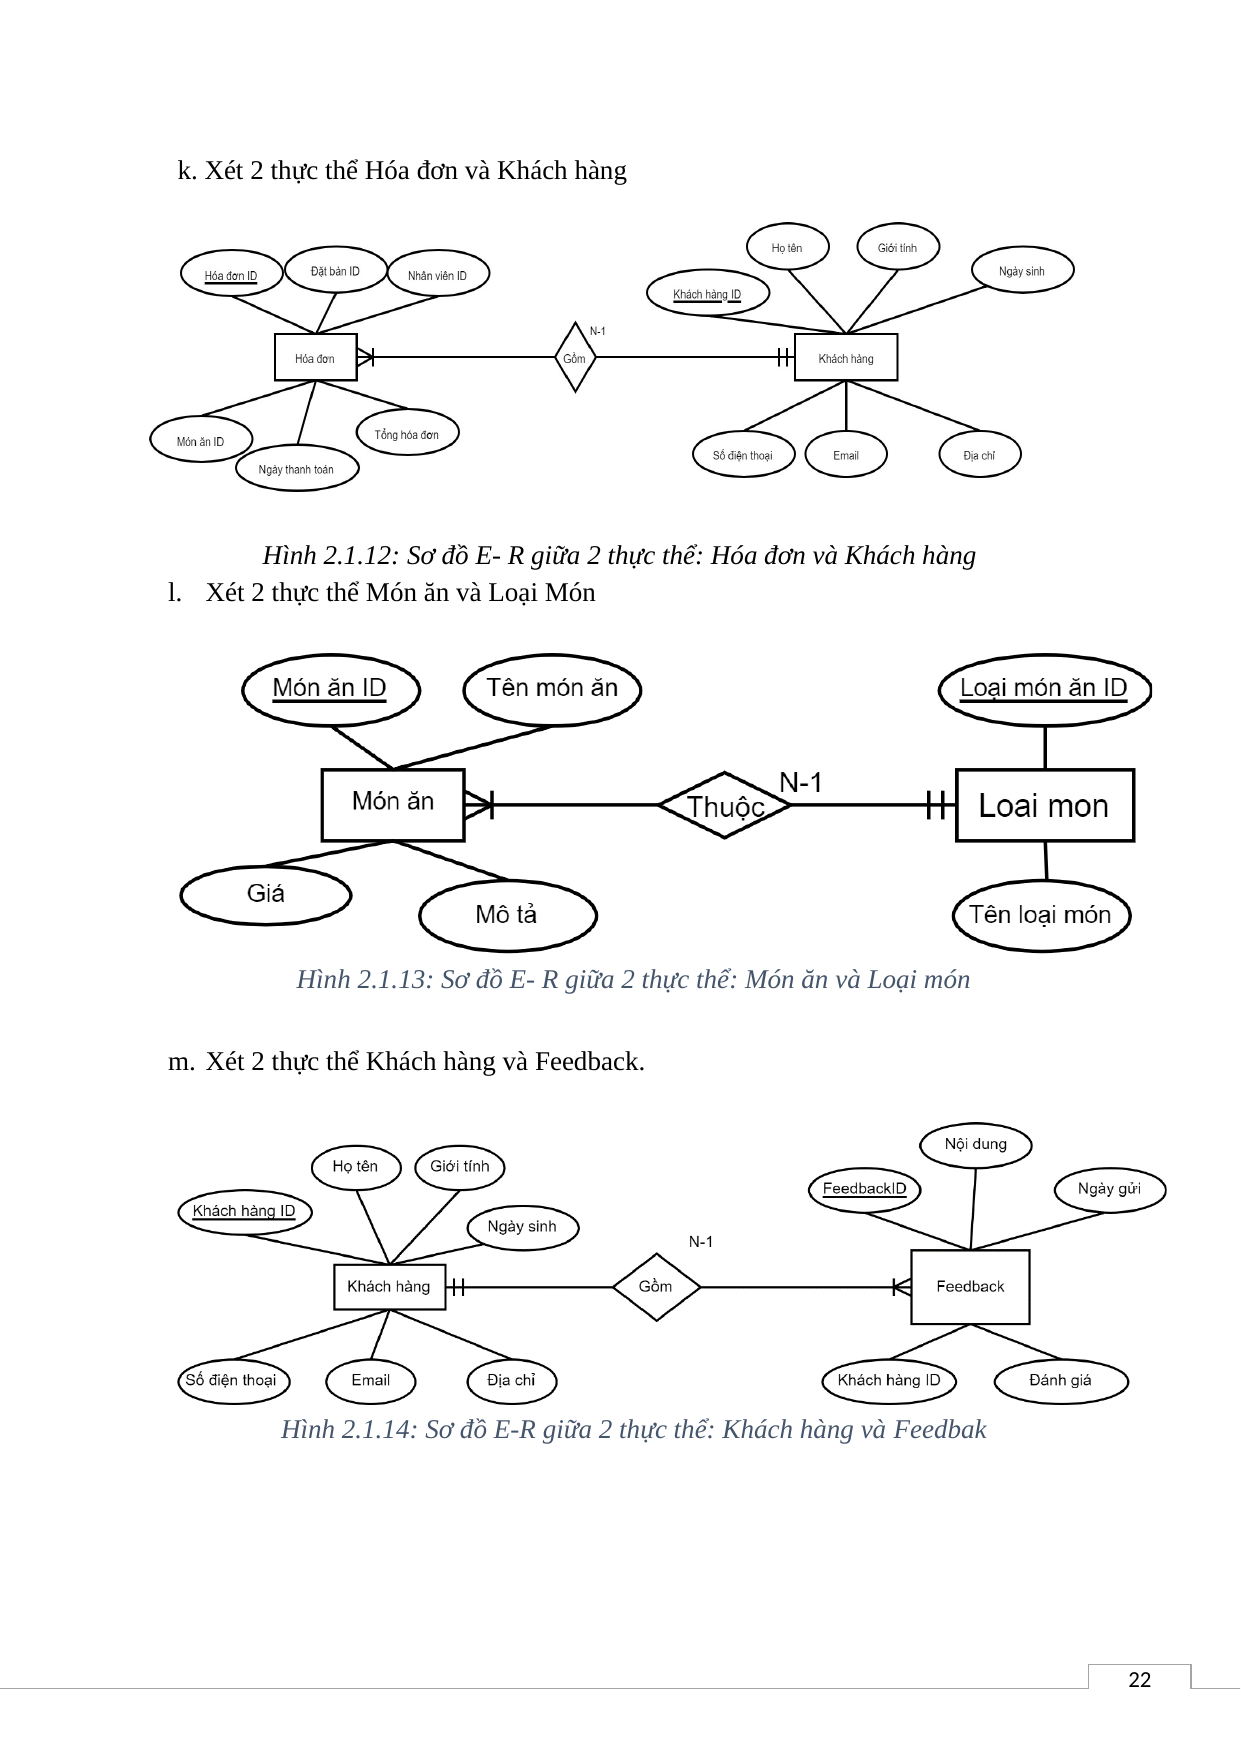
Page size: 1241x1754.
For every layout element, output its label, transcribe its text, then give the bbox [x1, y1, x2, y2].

list Xét 2 thực thể Món ăn và Loại Món [168, 576, 1092, 608]
text Hình 2.1.14: Sơ đồ E-R giữa 2 thực thể: Khách hàng và Feedbak [177, 1413, 1092, 1444]
picture [177, 1122, 1167, 1405]
text Hình 2.1.12: Sơ đồ E- R giữa 2 thực thể: Hóa đơn và Khách hàng [149, 539, 1092, 570]
text Hình 2.1.13: Sơ đồ E- R giữa 2 thực thể: Món ăn và Loại món [177, 963, 1092, 994]
list k. Xét 2 thực thể Hóa đơn và Khách hàng [177, 154, 1092, 185]
picture [149, 222, 1077, 494]
list Xét 2 thực thể Khách hàng và Feedback. [168, 1045, 1092, 1076]
picture [177, 653, 1153, 955]
